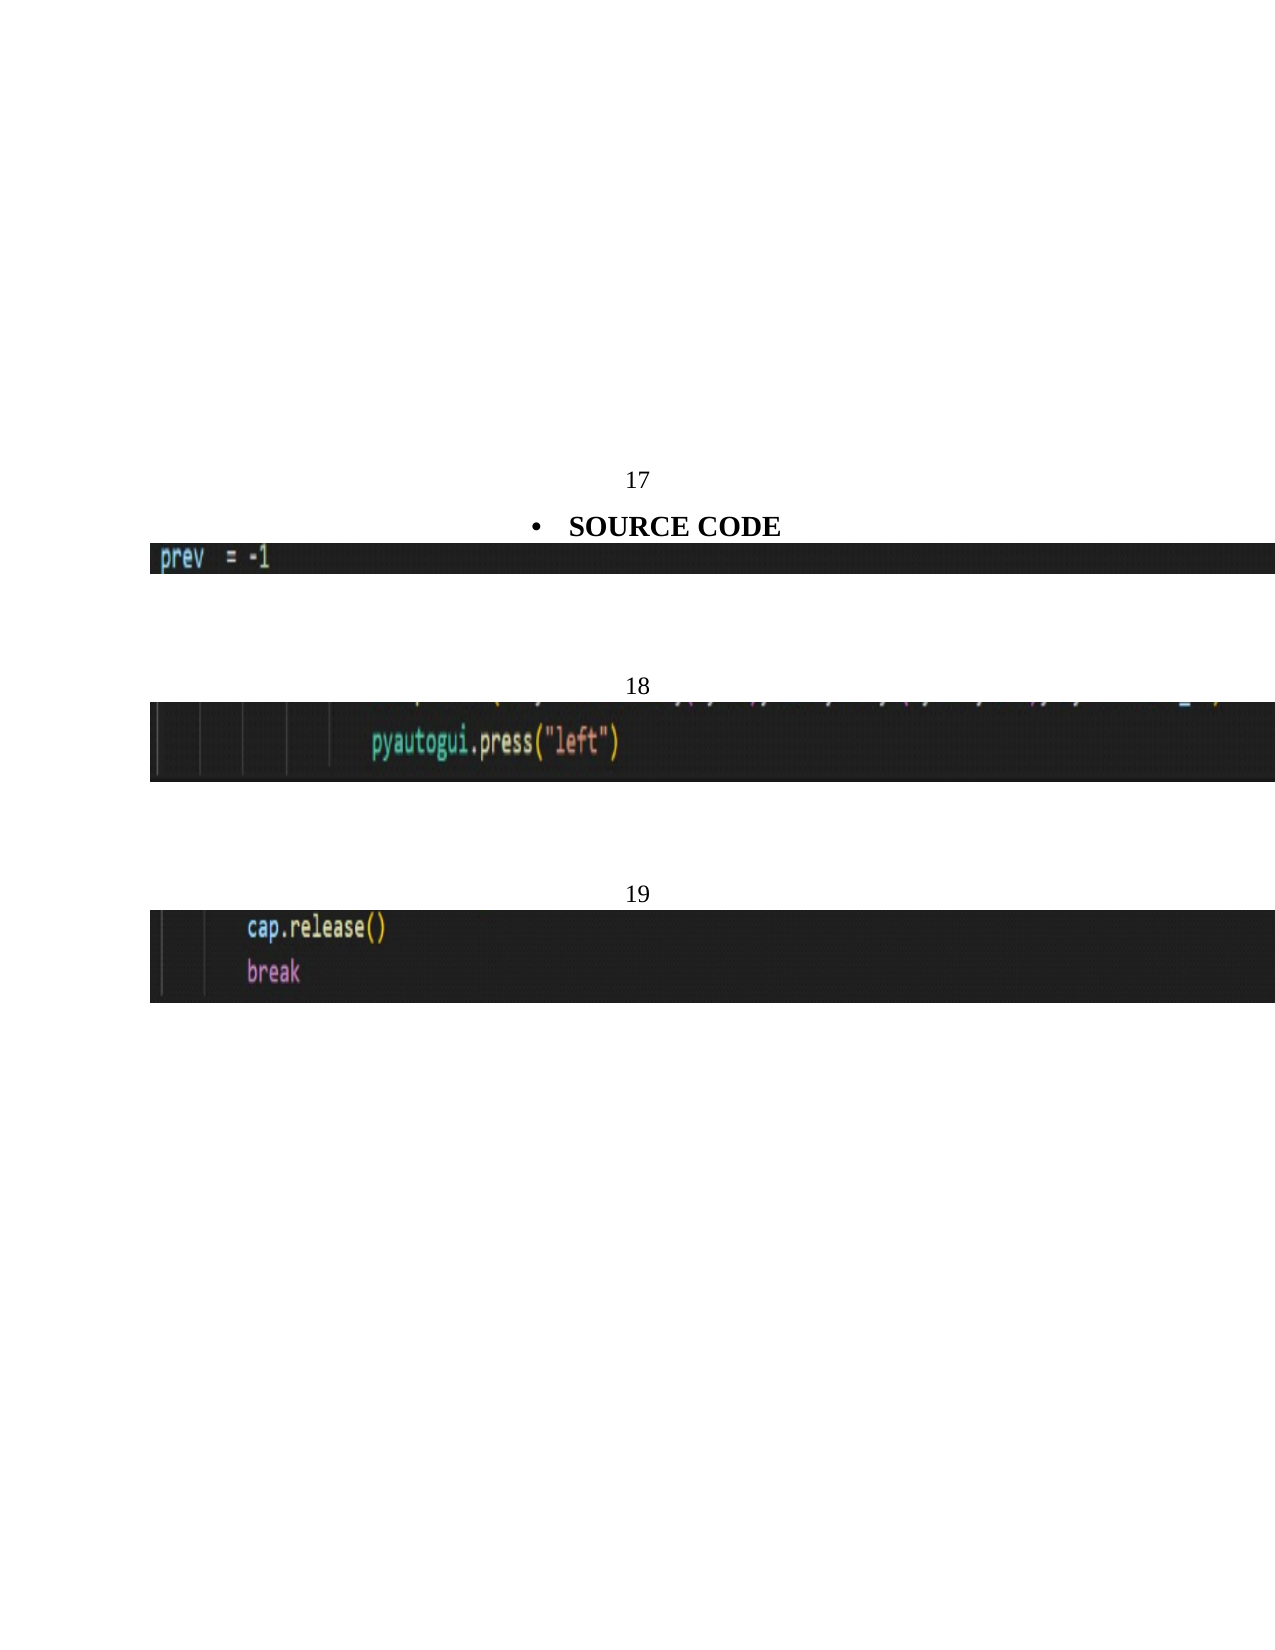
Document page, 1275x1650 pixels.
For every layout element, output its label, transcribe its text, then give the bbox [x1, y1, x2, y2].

text 18 [150, 664, 1125, 702]
text 17 [150, 458, 1125, 496]
list SOURCE CODE [187, 506, 1125, 543]
text 19 [150, 873, 1125, 910]
